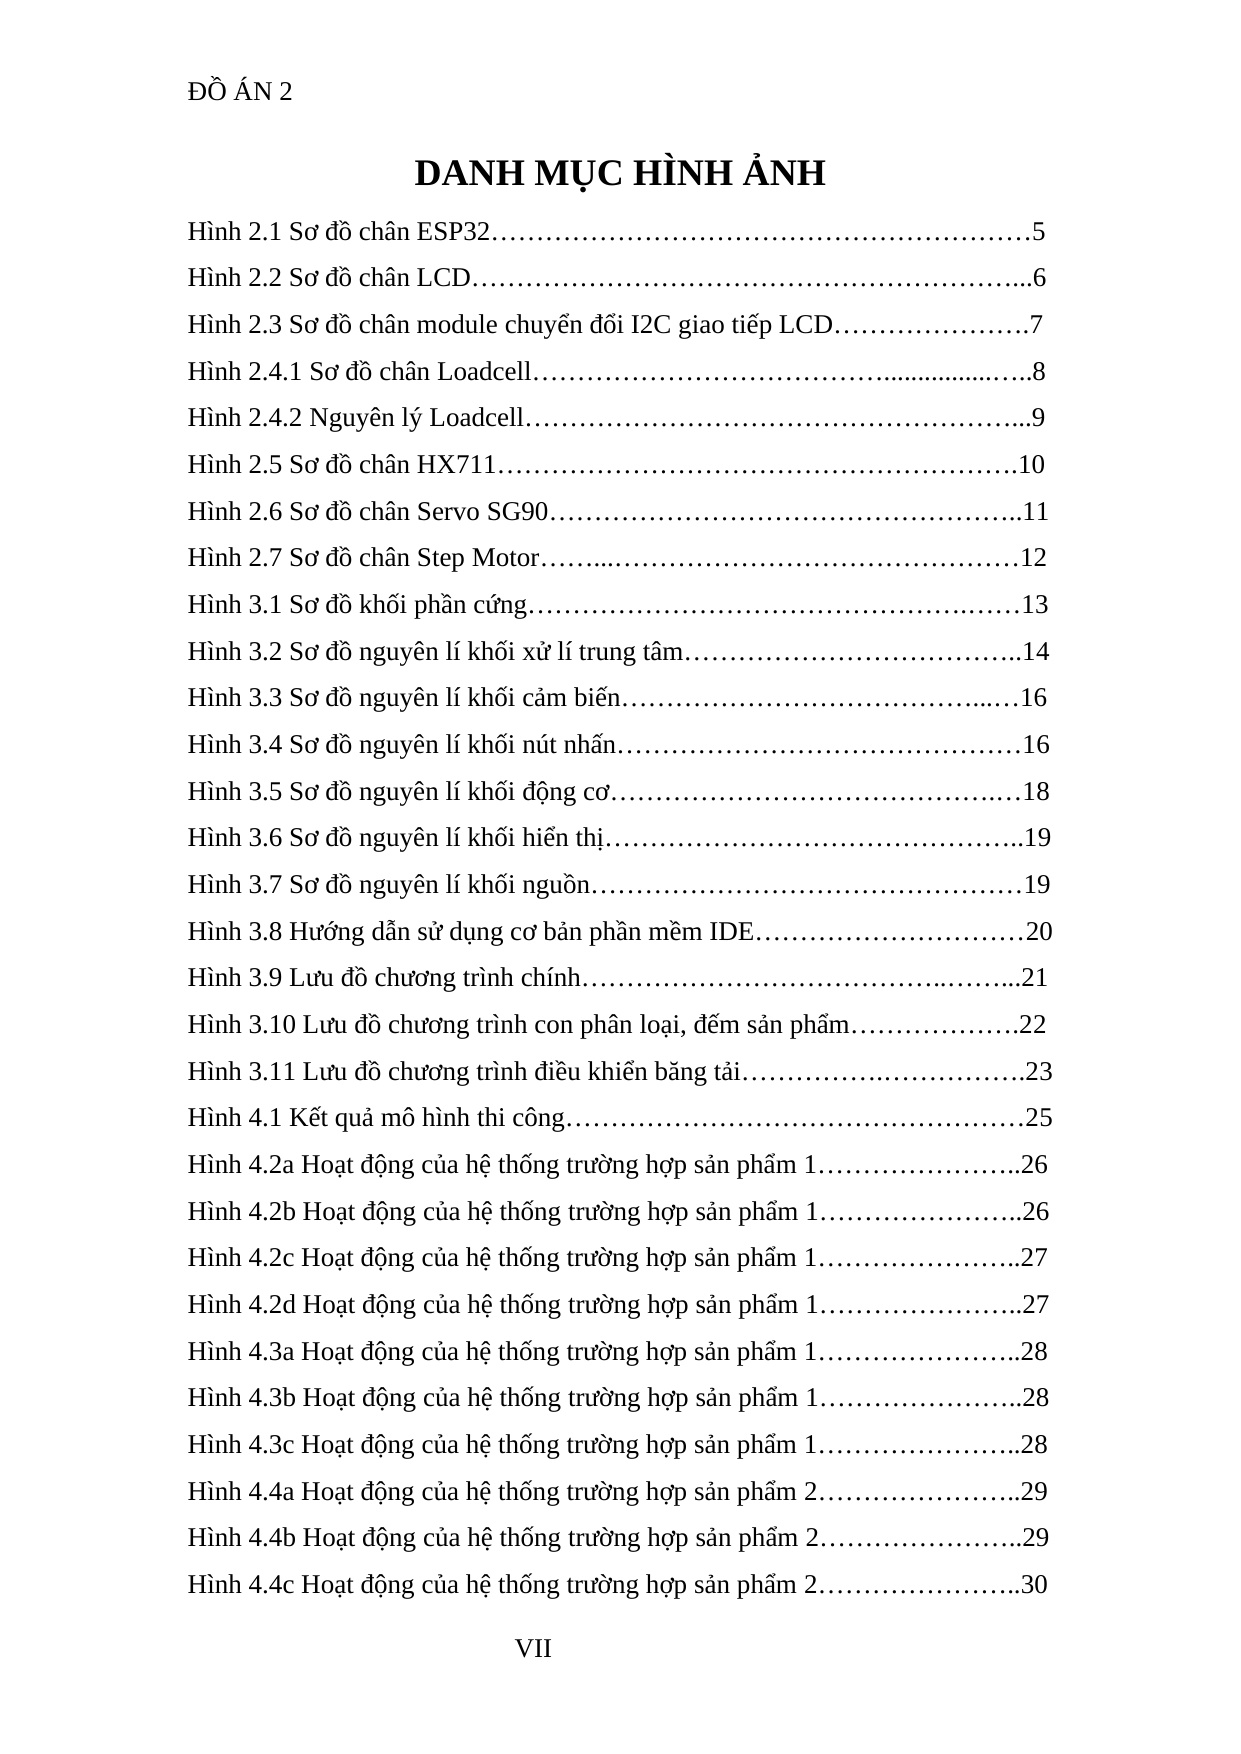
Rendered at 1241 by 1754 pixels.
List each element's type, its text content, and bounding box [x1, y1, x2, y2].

text Hình 4.2a Hoạt động của hệ thống trường hợp sản phẩm 1…………………..26 [187, 1148, 1053, 1179]
text Hình 4.4c Hoạt động của hệ thống trường hợp sản phẩm 2…………………..30 [187, 1568, 1053, 1599]
text Hình 3.8 Hướng dẫn sử dụng cơ bản phần mềm IDE…………………………20 [187, 915, 1053, 946]
text Hình 4.2d Hoạt động của hệ thống trường hợp sản phẩm 1…………………..27 [187, 1288, 1053, 1319]
text Hình 3.11 Lưu đồ chương trình điều khiển băng tải…………….…………….23 [187, 1055, 1053, 1086]
text Hình 4.4b Hoạt động của hệ thống trường hợp sản phẩm 2…………………..29 [187, 1521, 1053, 1552]
text Hình 3.4 Sơ đồ nguyên lí khối nút nhấn………………………………………16 [187, 728, 1053, 759]
text Hình 4.2c Hoạt động của hệ thống trường hợp sản phẩm 1…………………..27 [187, 1241, 1053, 1272]
text Hình 2.3 Sơ đồ chân module chuyển đổi I2C giao tiếp LCD………………….7 [187, 308, 1053, 339]
text Hình 3.7 Sơ đồ nguyên lí khối nguồn…………………………………………19 [187, 868, 1053, 899]
text Hình 4.3c Hoạt động của hệ thống trường hợp sản phẩm 1…………………..28 [187, 1428, 1053, 1459]
text Hình 2.6 Sơ đồ chân Servo SG90……………………………………………..11 [187, 495, 1053, 526]
text Hình 4.4a Hoạt động của hệ thống trường hợp sản phẩm 2…………………..29 [187, 1475, 1053, 1506]
text Hình 2.1 Sơ đồ chân ESP32……………………………………………………5 [187, 215, 1053, 246]
text DANH MỤC HÌNH ẢNH [187, 150, 1053, 193]
text Hình 2.4.1 Sơ đồ chân Loadcell…………………………………................…..8 [187, 355, 1053, 386]
text Hình 3.1 Sơ đồ khối phần cứng………………………………………….……13 [187, 588, 1053, 619]
text Hình 4.3b Hoạt động của hệ thống trường hợp sản phẩm 1…………………..28 [187, 1381, 1053, 1412]
text Hình 2.4.2 Nguyên lý Loadcell………………………………………………...9 [187, 401, 1053, 432]
text Hình 3.5 Sơ đồ nguyên lí khối động cơ…………………………………….…18 [187, 775, 1053, 806]
text Hình 4.1 Kết quả mô hình thi công……………………………………………25 [187, 1101, 1053, 1132]
text Hình 2.5 Sơ đồ chân HX711………………………………………………….10 [187, 448, 1053, 479]
text Hình 3.2 Sơ đồ nguyên lí khối xử lí trung tâm………………………………..14 [187, 635, 1053, 666]
text Hình 3.3 Sơ đồ nguyên lí khối cảm biến…………………………………...…16 [187, 681, 1053, 712]
text Hình 4.3a Hoạt động của hệ thống trường hợp sản phẩm 1…………………..28 [187, 1335, 1053, 1366]
text Hình 4.2b Hoạt động của hệ thống trường hợp sản phẩm 1…………………..26 [187, 1195, 1053, 1226]
text Hình 3.10 Lưu đồ chương trình con phân loại, đếm sản phẩm……………….22 [187, 1008, 1053, 1039]
text Hình 2.7 Sơ đồ chân Step Motor……...………………………………………12 [187, 541, 1053, 572]
text Hình 3.9 Lưu đồ chương trình chính…………………………………..……...21 [187, 961, 1053, 992]
text Hình 3.6 Sơ đồ nguyên lí khối hiển thị………………………………………..19 [187, 821, 1053, 852]
text Hình 2.2 Sơ đồ chân LCD……………………………………………………...6 [187, 261, 1053, 292]
